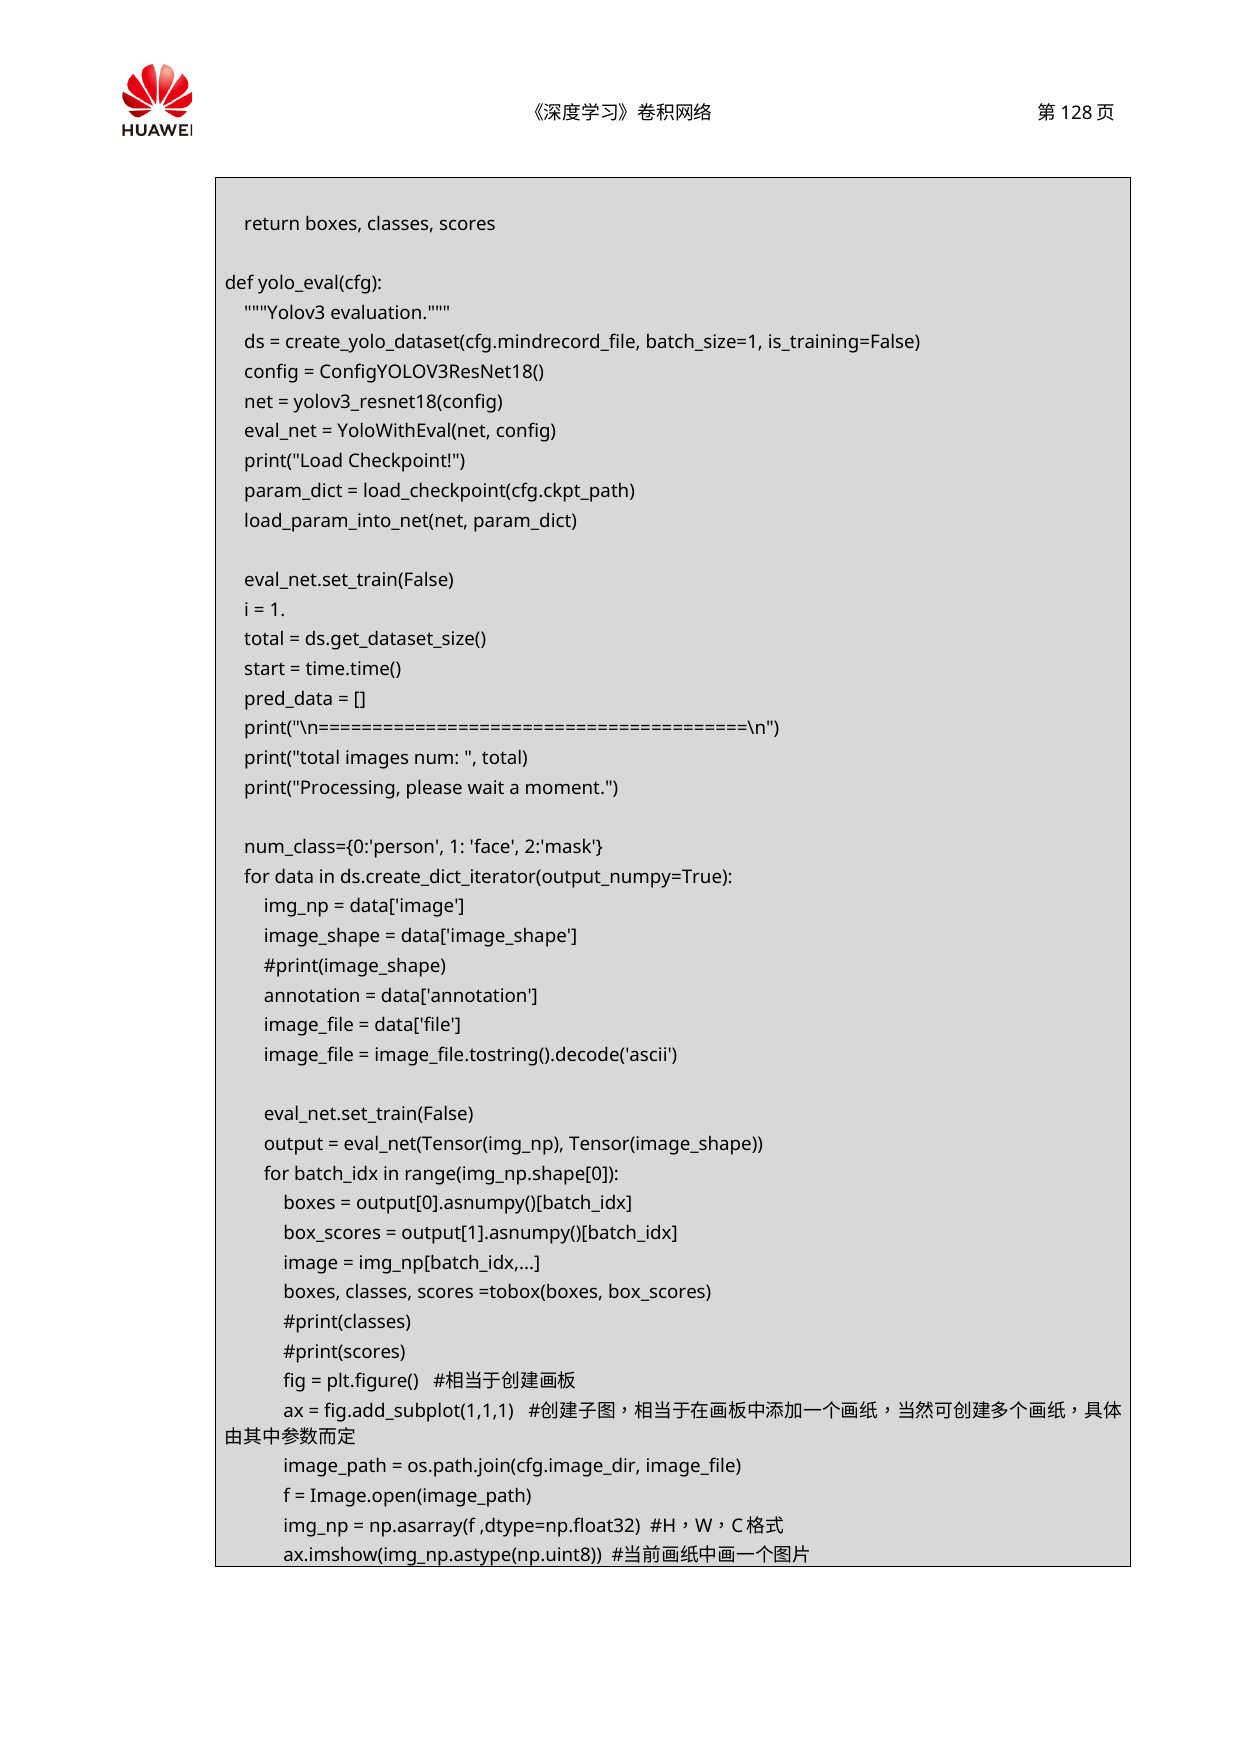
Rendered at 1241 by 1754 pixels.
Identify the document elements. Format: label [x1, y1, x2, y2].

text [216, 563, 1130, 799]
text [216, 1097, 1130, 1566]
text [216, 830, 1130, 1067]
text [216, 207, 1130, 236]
picture [122, 64, 193, 136]
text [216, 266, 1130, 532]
